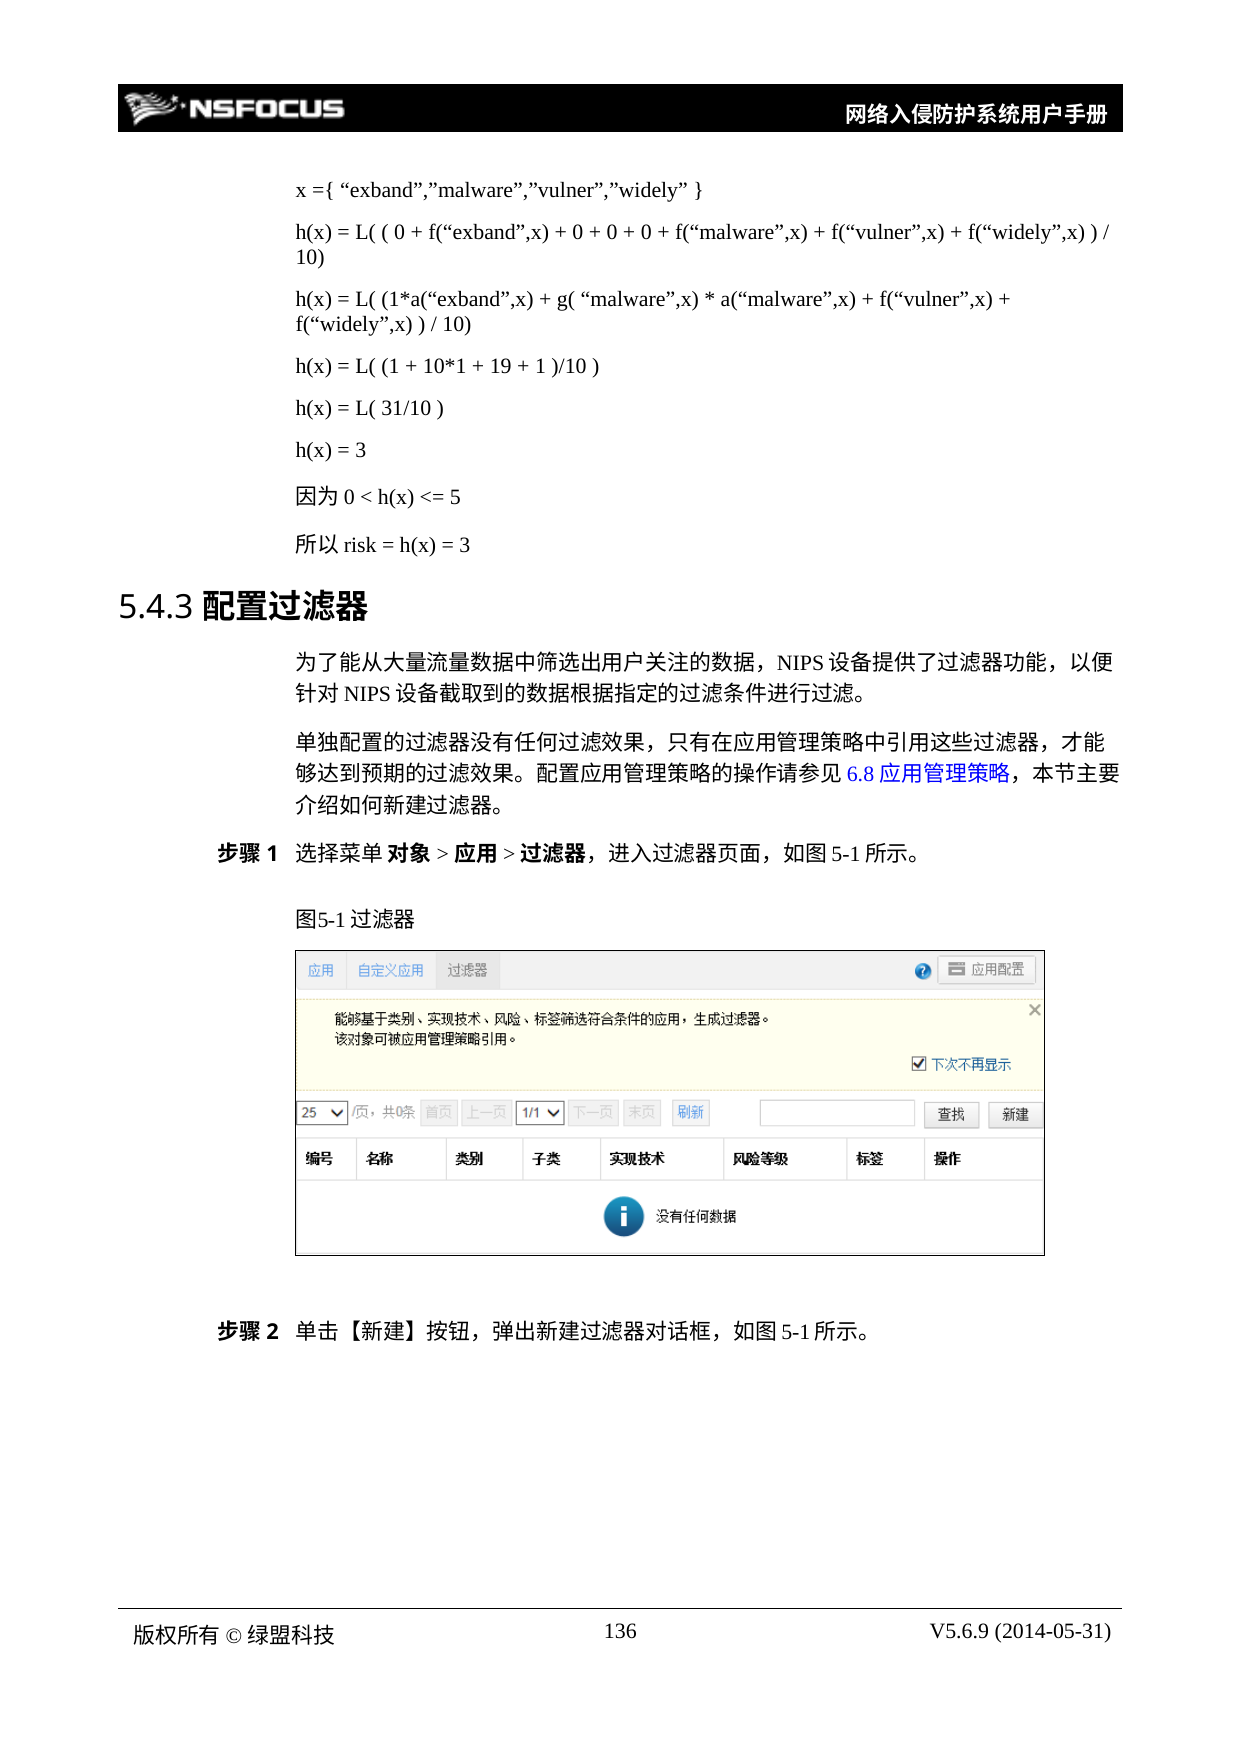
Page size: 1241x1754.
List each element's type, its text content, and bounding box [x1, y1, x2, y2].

text 所以risk = h(x) = 3 [295, 527, 1122, 559]
text h(x) = L( (1*a(“exband”,x) + g( “malware”,x) * a(“malware”,x) + f(“vulner”,x) + f(“widely”,x) ) / 10) [295, 286, 1122, 337]
subtitle 配置过滤器 [118, 580, 1122, 628]
text 单击【新建】按钮，弹出新建过滤器对话框，如图5-42所示。 [279, 1314, 1122, 1346]
text 因为0 < h(x) <= 5 [295, 479, 1122, 511]
text 选择菜单 对象 > 应用 > 过滤器，进入过滤器页面，如图5-41所示。 [279, 836, 1122, 868]
text 过滤器 [295, 902, 1122, 933]
text h(x) = L( 31/10 ) [295, 395, 1122, 420]
text h(x) = L( ( 0 + f(“exband”,x) + 0 + 0 + 0 + f(“malware”,x) + f(“vulner”,x) + f(“widely”,x) ) / 10) [295, 219, 1122, 269]
picture [118, 84, 1123, 132]
picture [296, 951, 1044, 1255]
text h(x) = 3 [295, 437, 1122, 462]
text x ={ “exband”,”malware”,”vulner”,”widely” } [295, 177, 1122, 202]
text h(x) = L( (1 + 10*1 + 19 + 1 )/10 ) [295, 353, 1122, 378]
text 为了能从大量流量数据中筛选出用户关注的数据，NIPS设备提供了过滤器功能，以便针对NIPS设备截取到的数据根据指定的过滤条件进行过滤。 [295, 645, 1122, 708]
